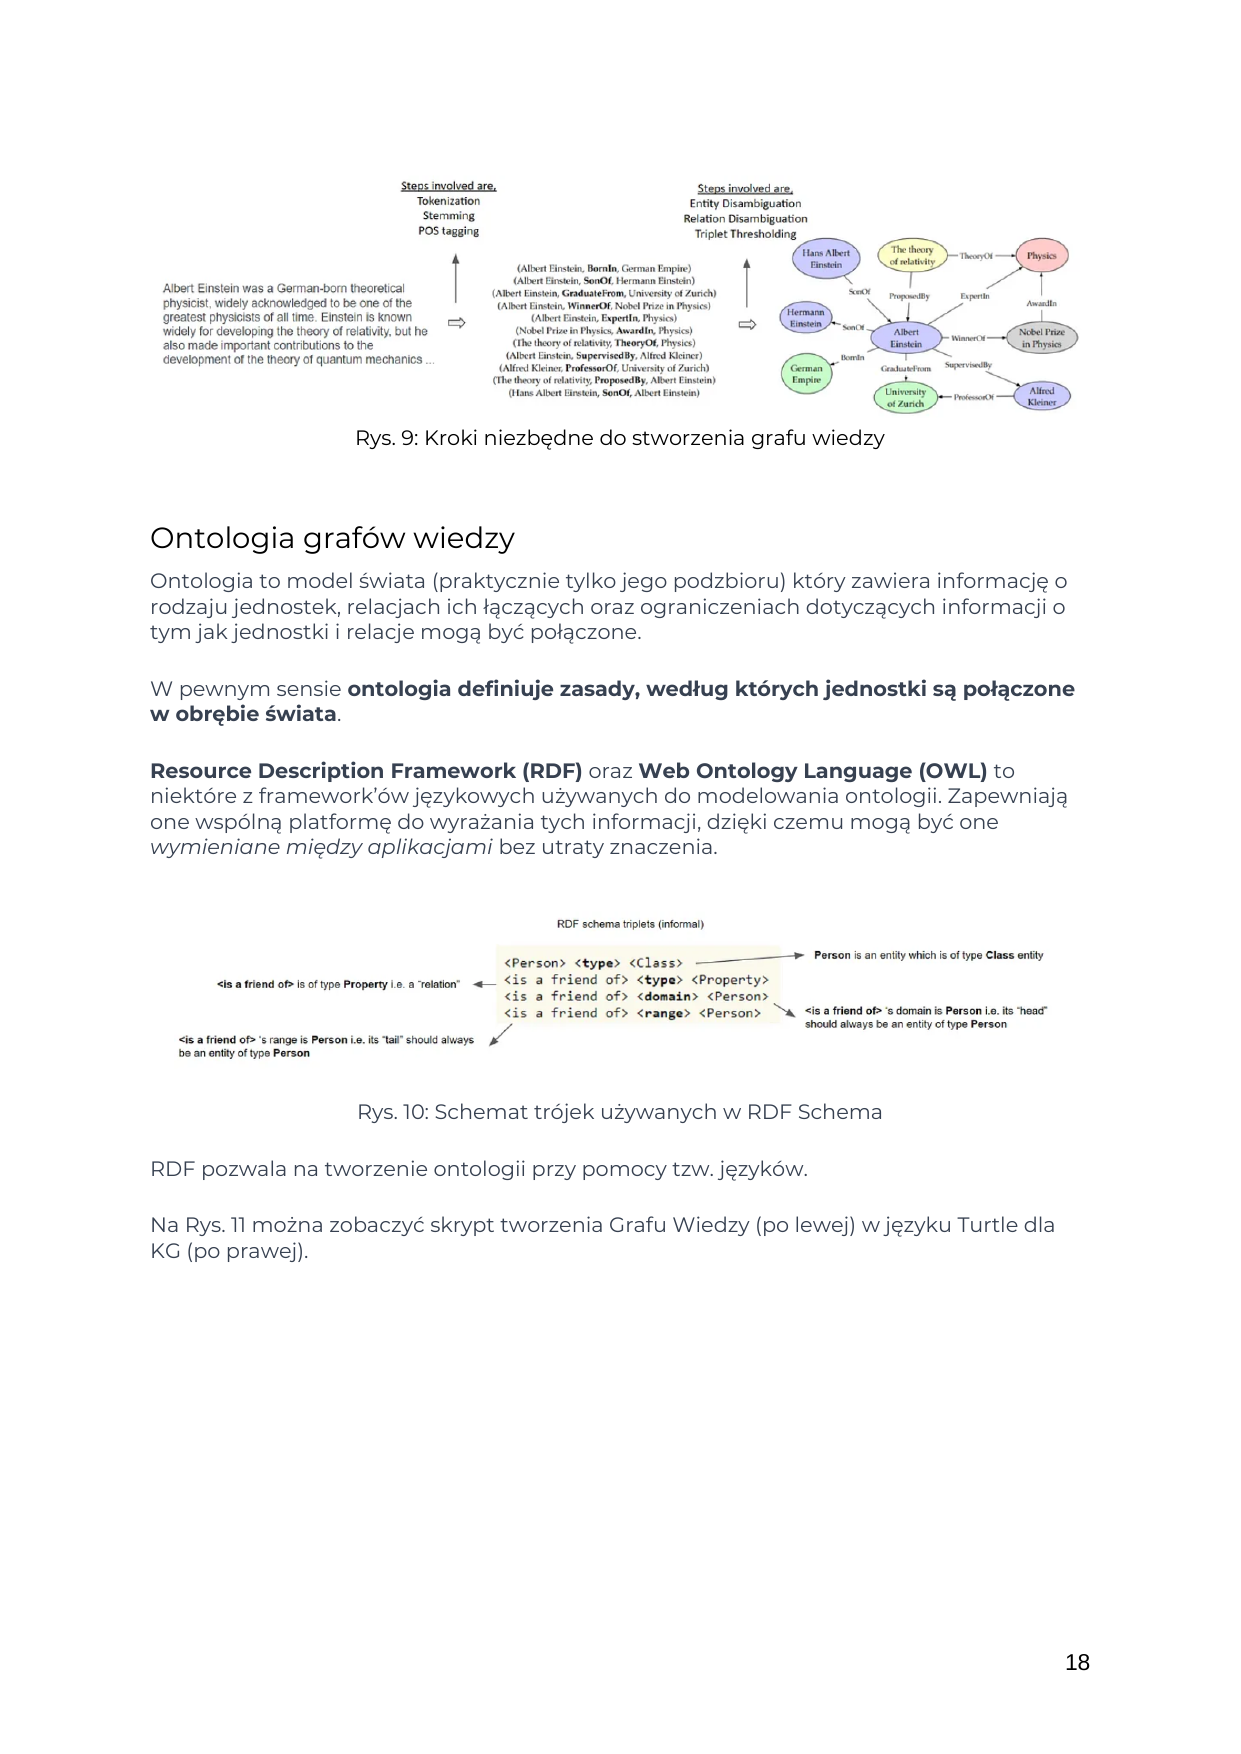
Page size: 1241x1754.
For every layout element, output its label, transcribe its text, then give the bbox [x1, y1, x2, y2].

picture [150, 150, 1091, 421]
subtitle Ontologia grafów wiedzy [150, 521, 1090, 556]
text Rys. 9: Kroki niezbędne do stworzenia grafu wiedzy [150, 425, 1090, 450]
text RDF pozwala na tworzenie ontologii przy pomocy tzw. języków. [150, 1156, 1090, 1181]
text Na Rys. 11 można zobaczyć skrypt tworzenia Grafu Wiedzy (po lewej) w języku Turtle dla KG (po prawej). [150, 1213, 1090, 1263]
text Ontologia to model świata (praktycznie tylko jego podzbioru) który zawiera informację o rodzaju jednostek, relacjach ich łączących oraz ograniczeniach dotyczących informacji o tym jak jednostki i relacje mogą być połączone. [150, 568, 1090, 645]
text W pewnym sensie ontologia definiuje zasady, według których jednostki są połączone w obrębie świata. [150, 676, 1090, 727]
picture [150, 891, 1091, 1069]
text Resource Description Framework (RDF) oraz Web Ontology Language (OWL) to niektóre z framework’ów językowych używanych do modelowania ontologii. Zapewniają one wspólną platformę do wyrażania tych informacji, dzięki czemu mogą być one wymieniane między aplikacjami bez utraty znaczenia. [150, 758, 1090, 860]
text Rys. 10: Schemat trójek używanych w RDF Schema [150, 1099, 1090, 1125]
